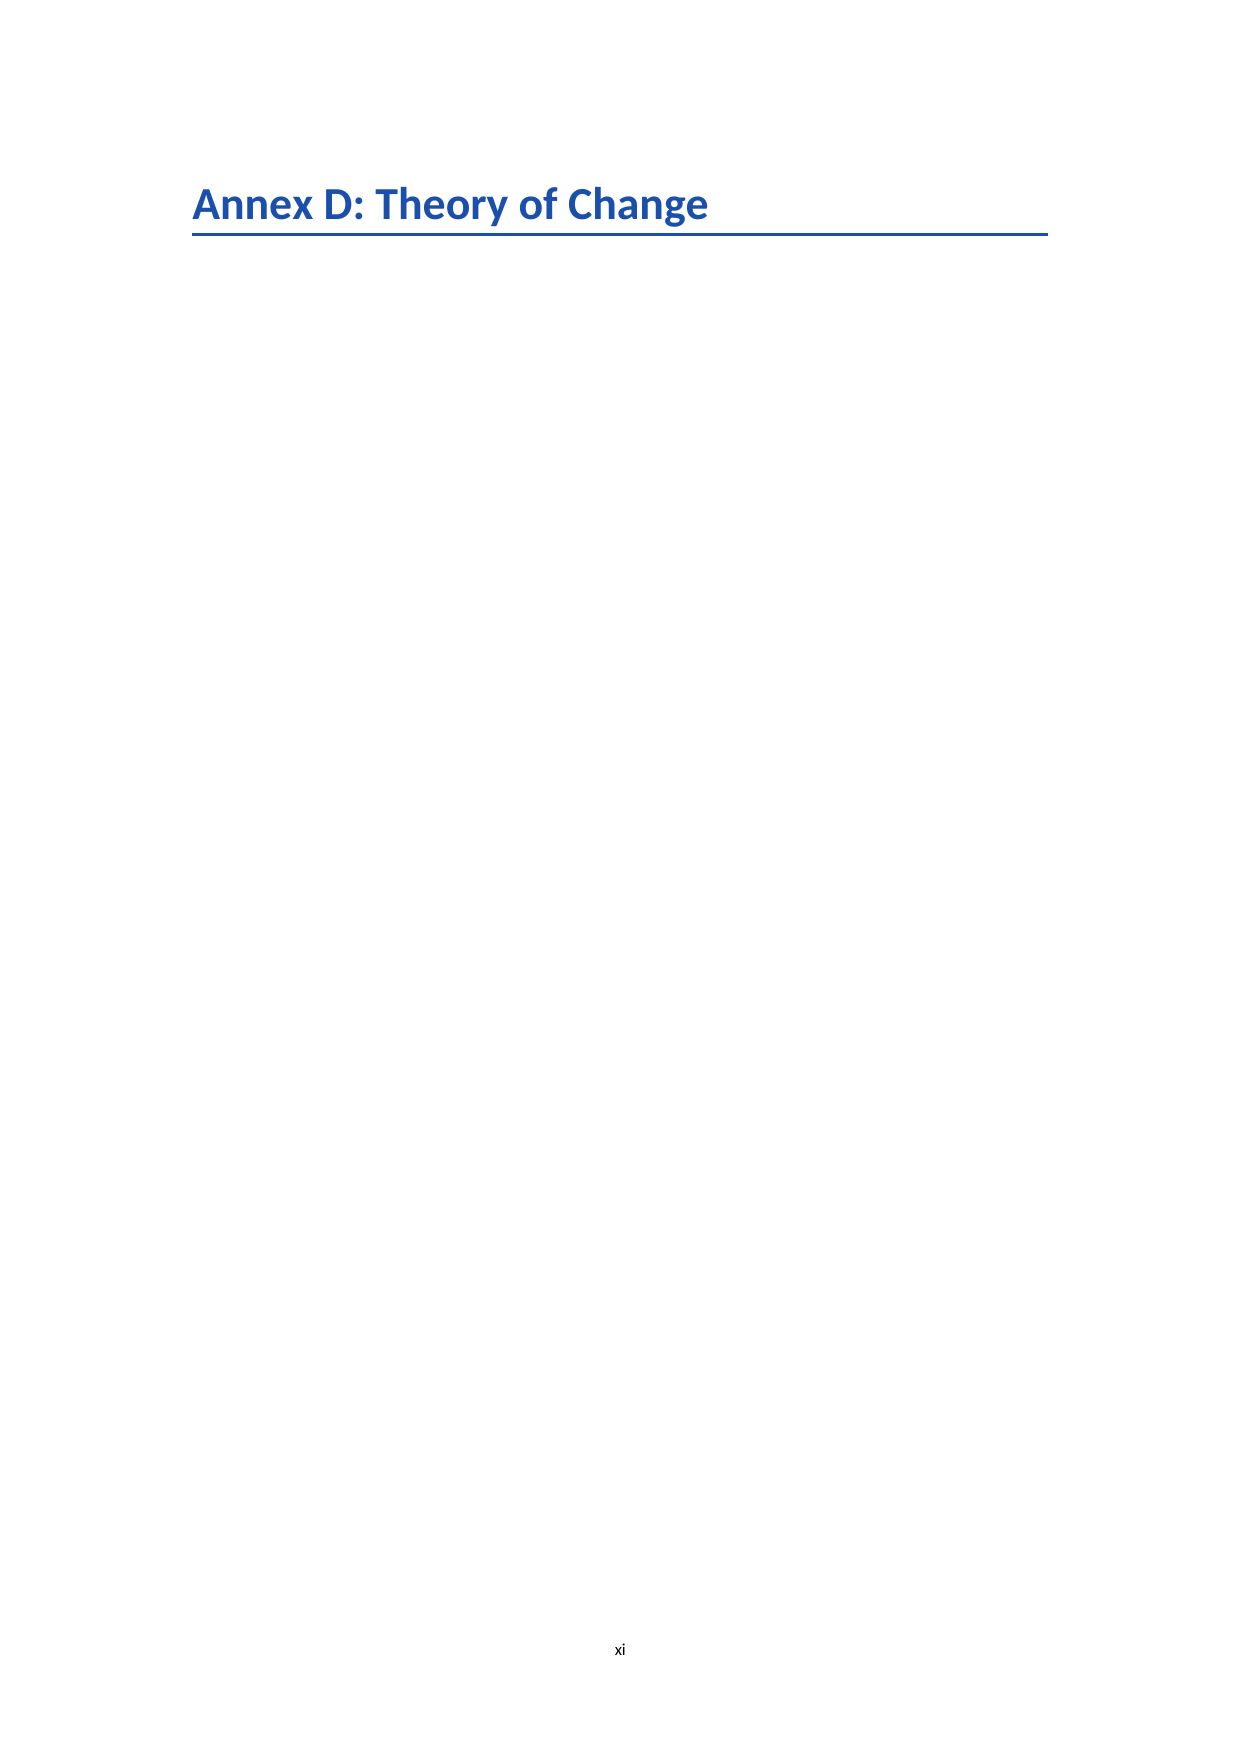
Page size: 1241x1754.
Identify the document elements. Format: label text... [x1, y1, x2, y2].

subtitle Annex D: Theory of Change [192, 175, 1048, 233]
